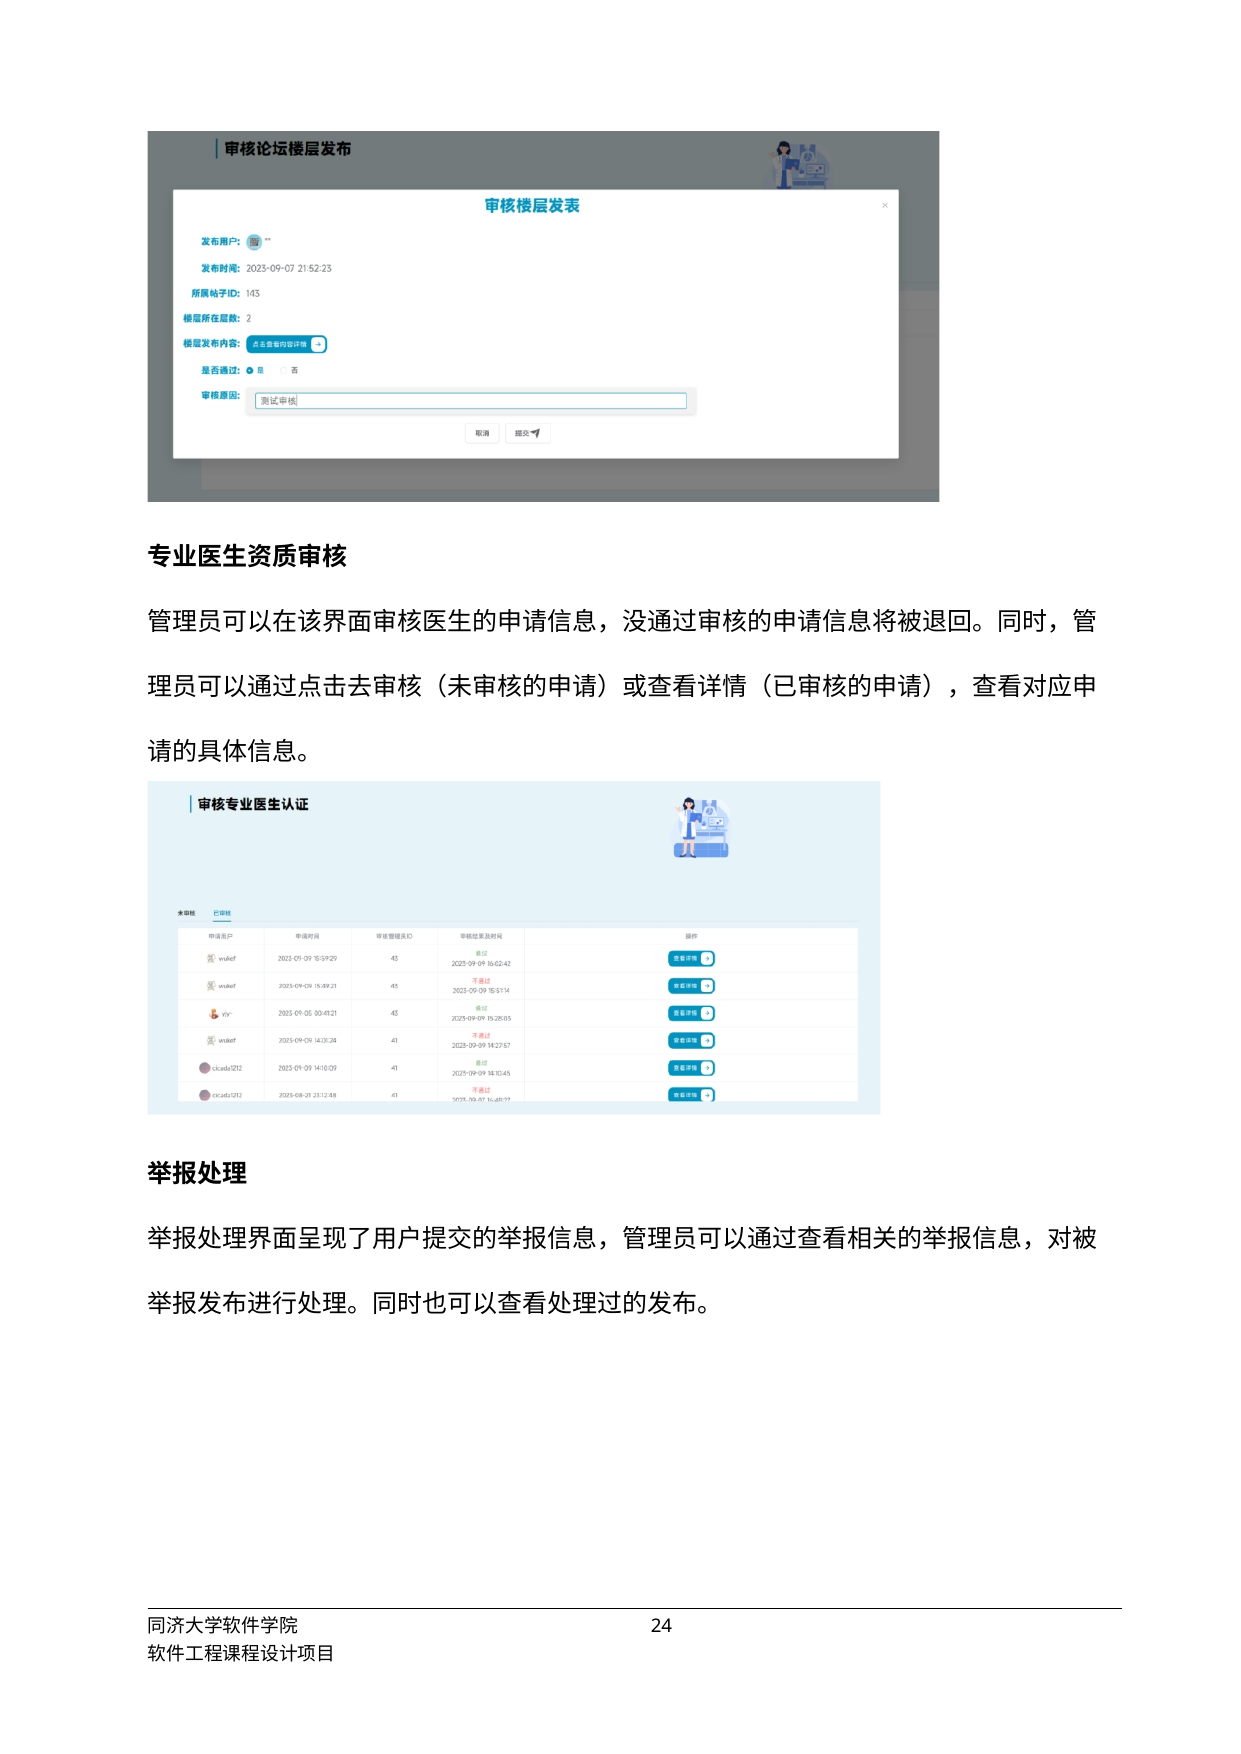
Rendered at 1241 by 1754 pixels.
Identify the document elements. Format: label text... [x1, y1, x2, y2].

picture [147, 131, 940, 502]
text 管理员可以在该界面审核医生的申请信息，没通过审核的申请信息将被退回。同时，管理员可以通过点击去审核（未审核的申请）或查看详情（已审核的申请），查看对应申请的具体信息。 [148, 587, 1122, 782]
text 举报处理界面呈现了用户提交的举报信息，管理员可以通过查看相关的举报信息，对被举报发布进行处理。同时也可以查看处理过的发布。 [148, 1204, 1122, 1334]
text 举报处理 [148, 1139, 1122, 1204]
text 专业医生资质审核 [148, 522, 1122, 587]
picture [147, 781, 881, 1115]
